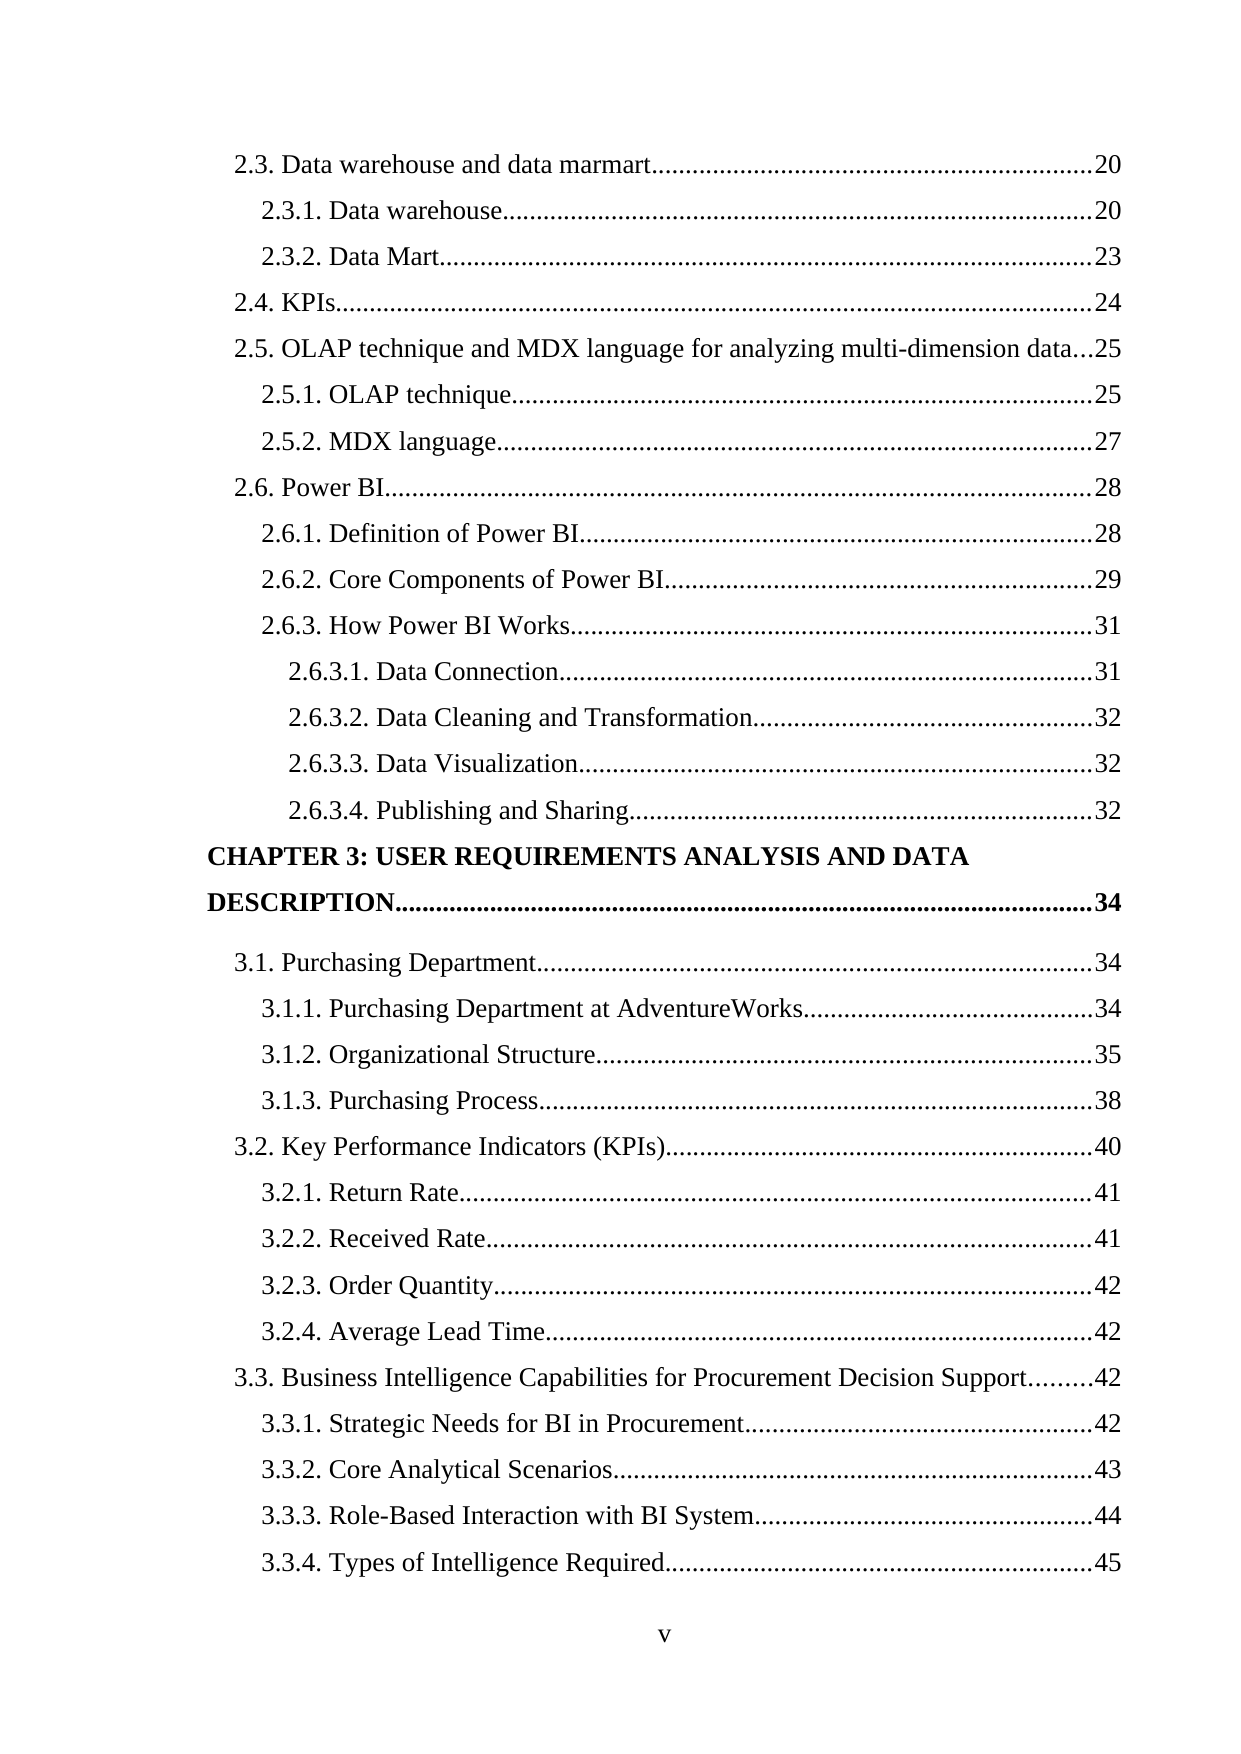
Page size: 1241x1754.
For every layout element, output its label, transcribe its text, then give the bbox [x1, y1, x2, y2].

text 2.3.1. Data warehouse 20 [261, 194, 1122, 225]
text 3.1.2. Organizational Structure 35 [261, 1038, 1122, 1069]
text 2.3.2. Data Mart 23 [261, 240, 1122, 271]
text 3.2.4. Average Lead Time 42 [261, 1315, 1122, 1346]
text 2.3. Data warehouse and data marmart 20 [234, 148, 1122, 179]
text 2.6.3.3. Data Visualization 32 [288, 748, 1122, 779]
text 2.5. OLAP technique and MDX language for analyzing multi-dimension data 25 [234, 332, 1122, 363]
text 3.3.2. Core Analytical Scenarios 43 [261, 1453, 1122, 1484]
text 3.3.4. Types of Intelligence Required 45 [261, 1546, 1122, 1577]
text 3.3.1. Strategic Needs for BI in Procurement 42 [261, 1407, 1122, 1438]
text 2.4. KPIs 24 [234, 286, 1122, 317]
text 2.6.2. Core Components of Power BI 29 [261, 563, 1122, 594]
text 3.3.3. Role-Based Interaction with BI System 44 [261, 1499, 1122, 1531]
text CHAPTER 3: USER REQUIREMENTS ANALYSIS AND DATA DESCRIPTION 34 [207, 840, 1122, 918]
text 2.5.1. OLAP technique 25 [261, 378, 1122, 409]
text 2.6.1. Definition of Power BI 28 [261, 517, 1122, 548]
text 2.6.3.4. Publishing and Sharing 32 [288, 794, 1122, 825]
text 2.5.2. MDX language 27 [261, 424, 1122, 456]
text 2.6. Power BI 28 [234, 471, 1122, 502]
text 3.2.2. Received Rate 41 [261, 1223, 1122, 1254]
text 2.6.3.1. Data Connection 31 [288, 655, 1122, 686]
text 3.1.1. Purchasing Department at AdventureWorks 34 [261, 992, 1122, 1023]
text 3.2.3. Order Quantity 42 [261, 1269, 1122, 1300]
text 3.1.3. Purchasing Process 38 [261, 1084, 1122, 1115]
text 2.6.3. How Power BI Works 31 [261, 609, 1122, 640]
text 3.2. Key Performance Indicators (KPIs) 40 [234, 1130, 1122, 1161]
text 3.3. Business Intelligence Capabilities for Procurement Decision Support 42 [234, 1361, 1122, 1392]
text 3.1. Purchasing Department 34 [234, 946, 1122, 977]
text 2.6.3.2. Data Cleaning and Transformation 32 [288, 701, 1122, 733]
text 3.2.1. Return Rate 41 [261, 1176, 1122, 1208]
